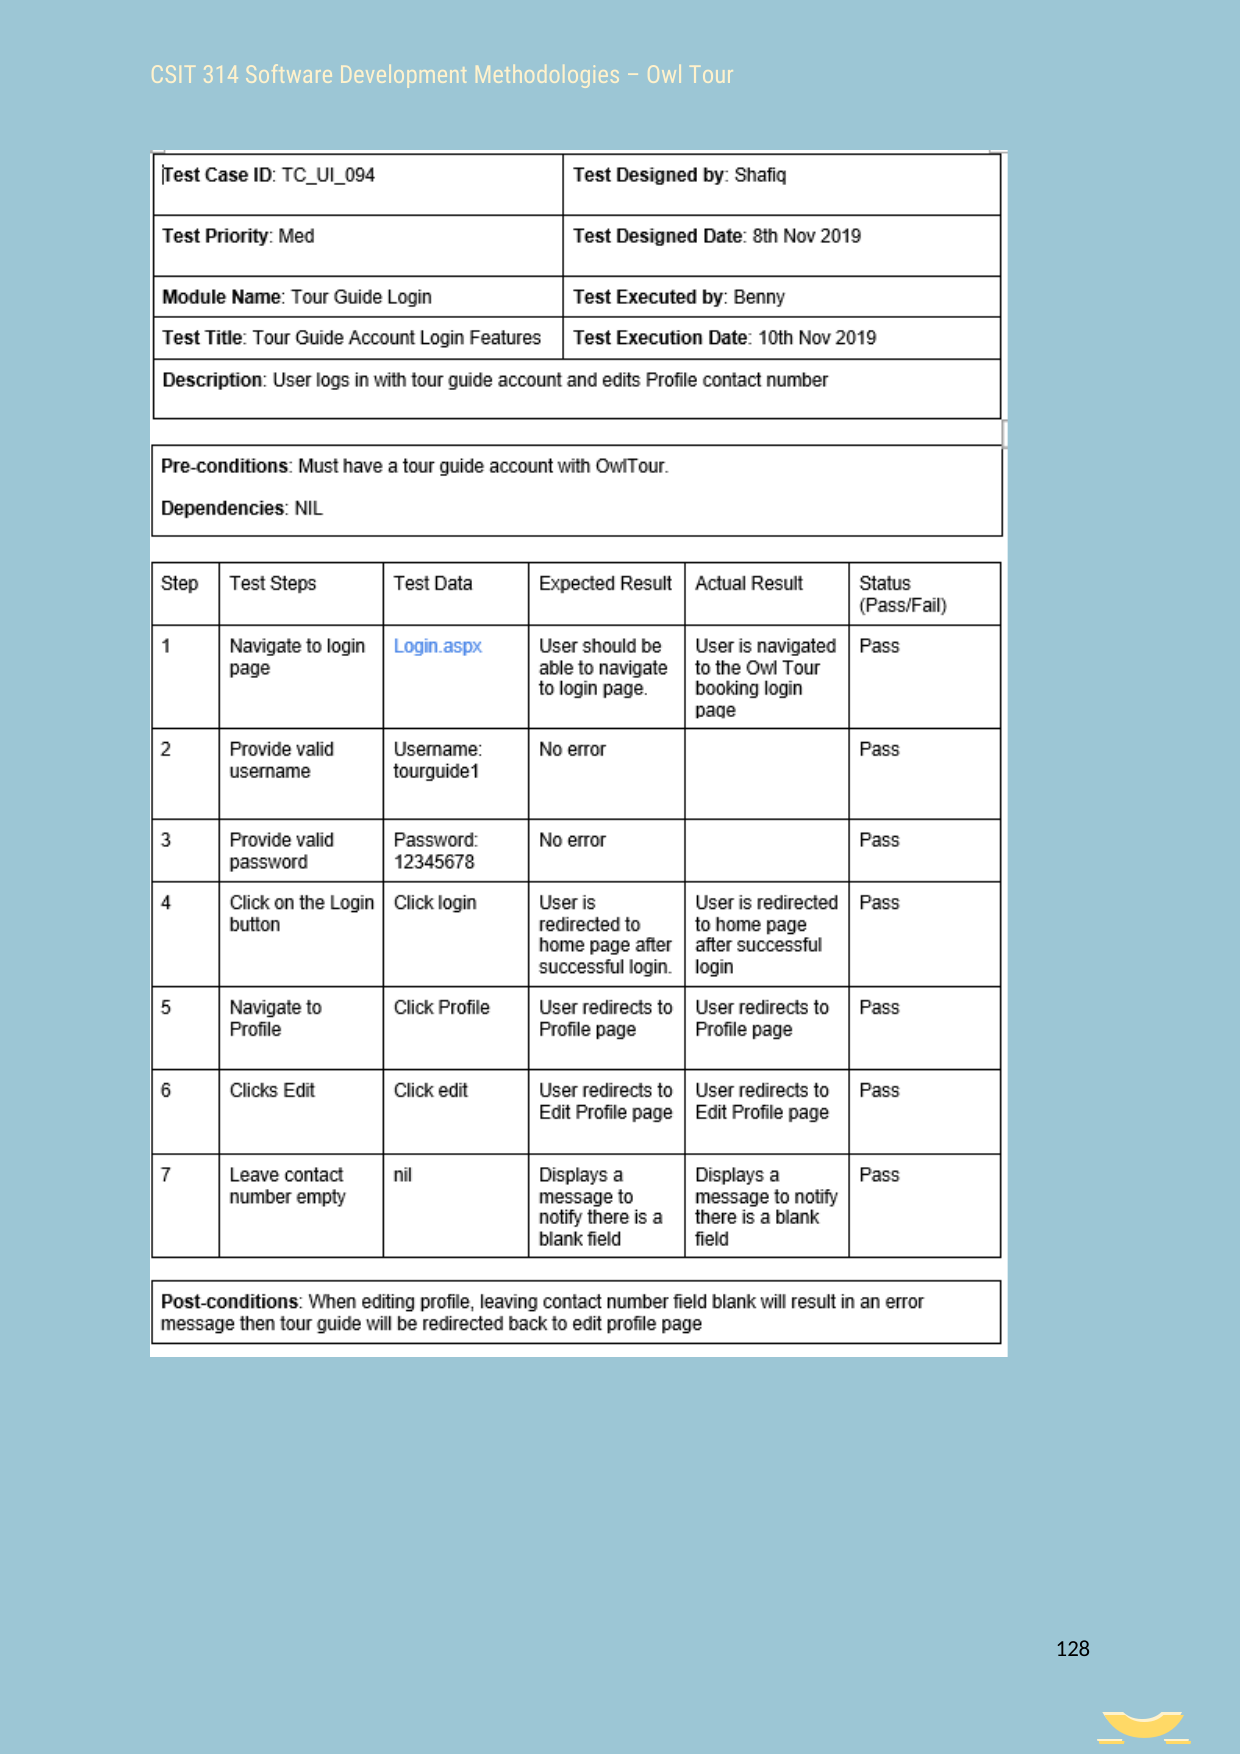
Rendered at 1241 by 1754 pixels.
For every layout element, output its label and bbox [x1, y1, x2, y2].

picture [150, 150, 1008, 1357]
